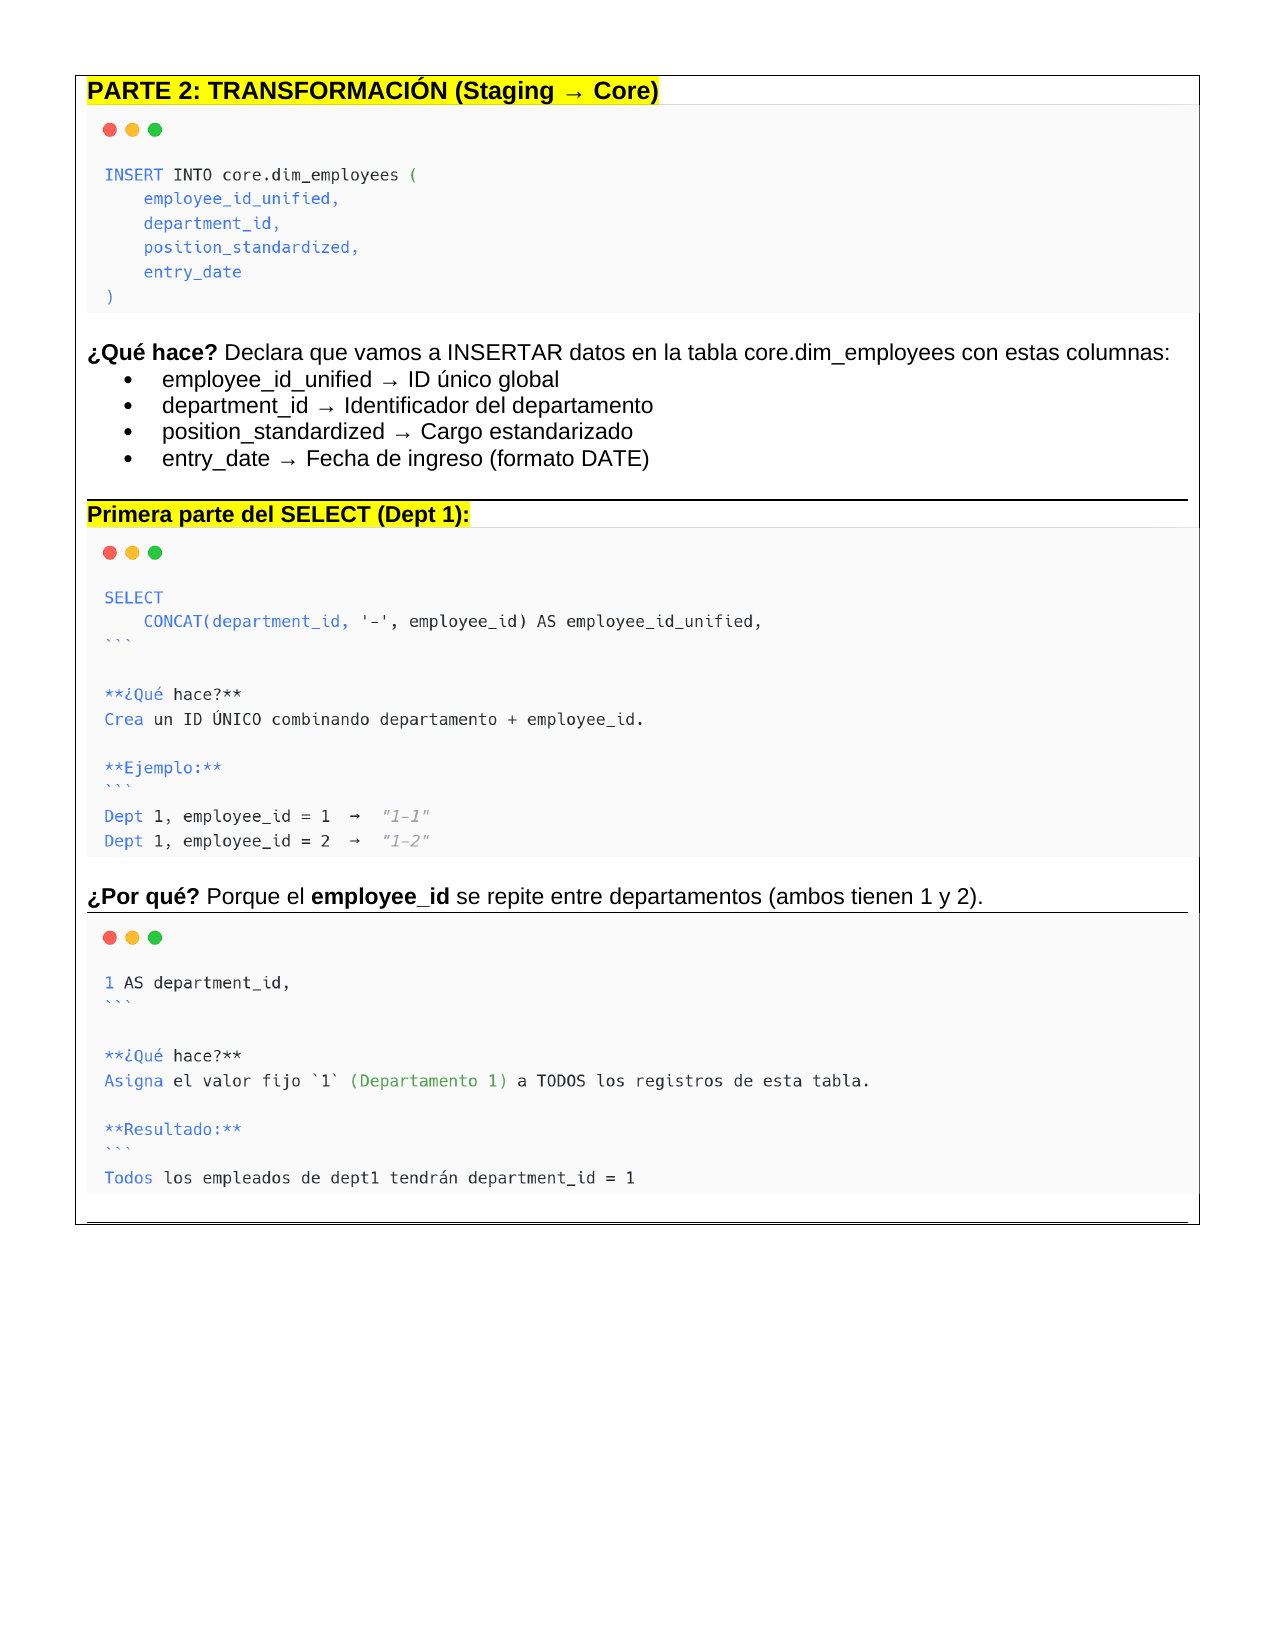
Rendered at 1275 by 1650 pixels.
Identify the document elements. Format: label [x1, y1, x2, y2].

table_header [76, 76, 1199, 1223]
picture [86, 104, 1200, 313]
picture [86, 527, 1200, 857]
picture [86, 913, 1200, 1194]
